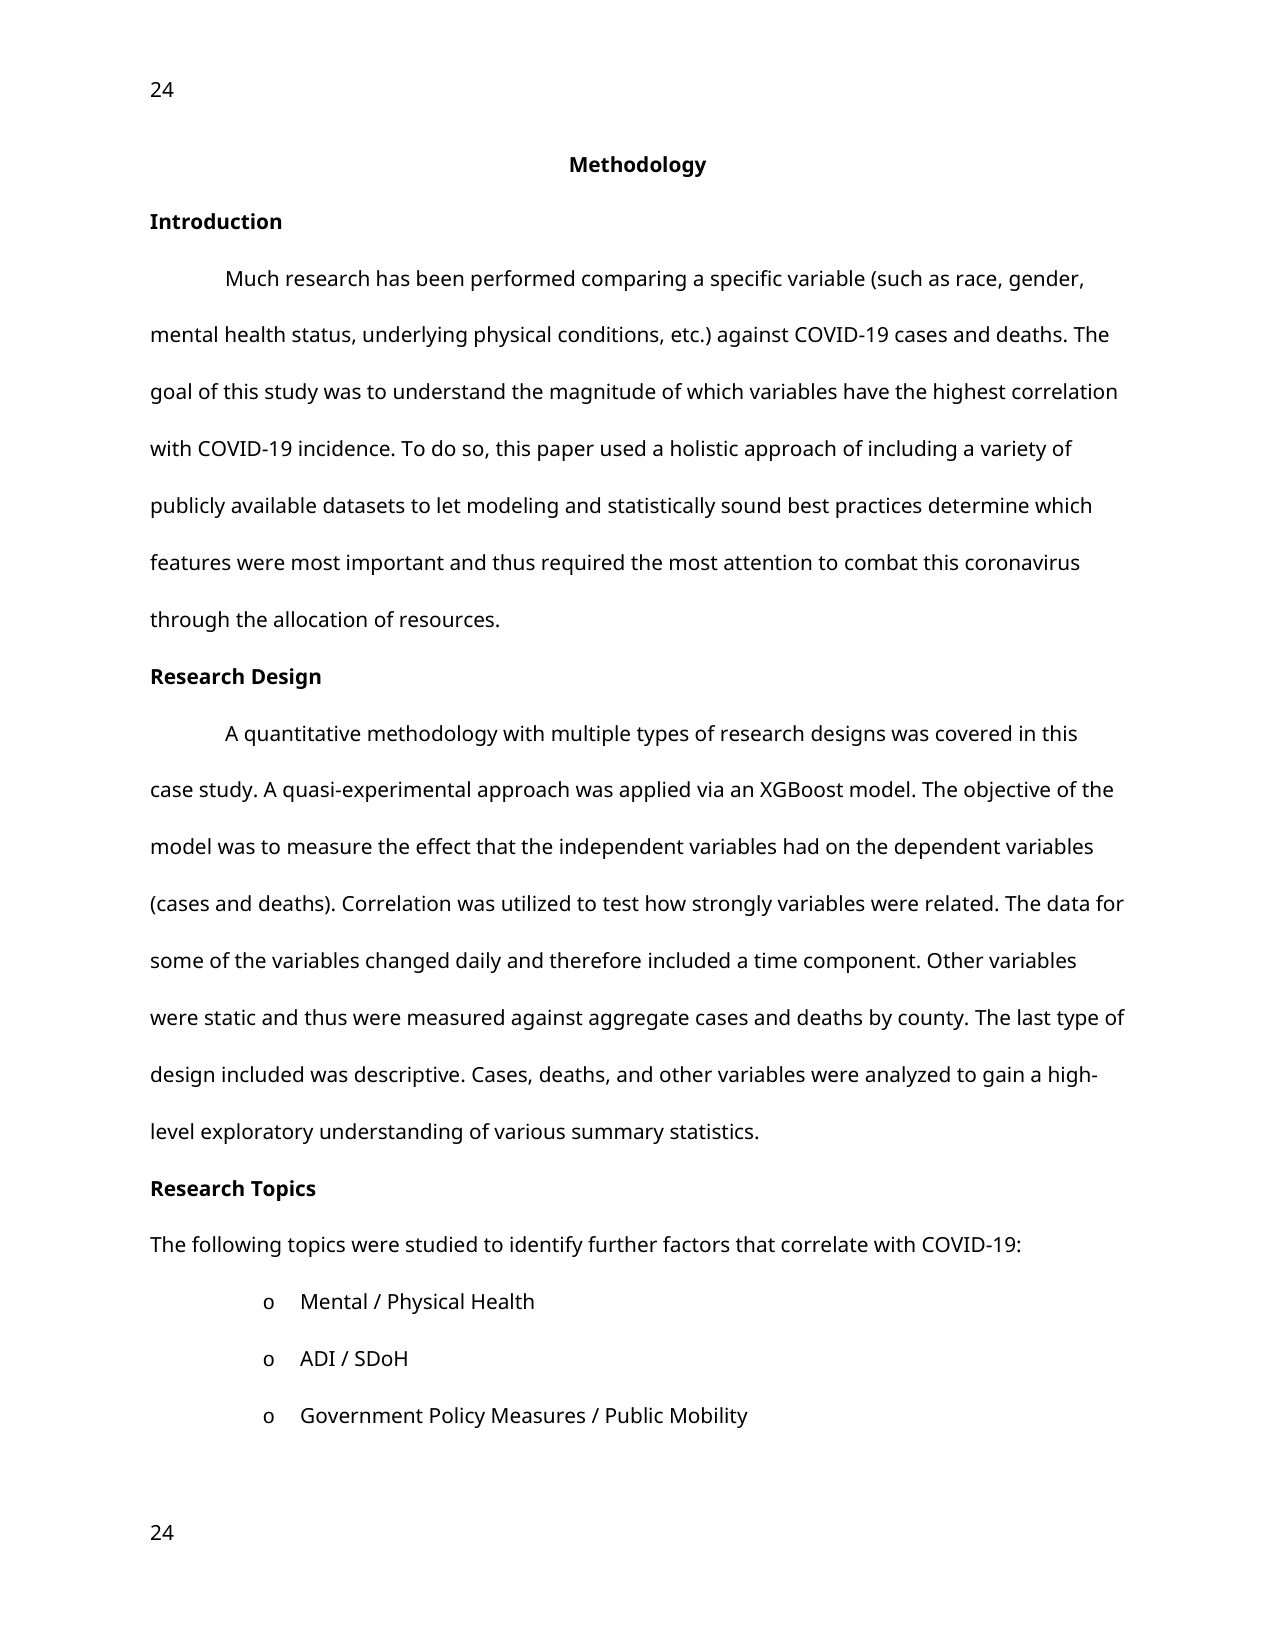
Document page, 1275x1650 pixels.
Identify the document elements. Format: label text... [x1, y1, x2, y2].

text The following topics were studied to identify further factors that correlate with COVID-19: [150, 1231, 1125, 1259]
text Research Topics [150, 1174, 1125, 1202]
list Mental / Physical Health [262, 1287, 1125, 1316]
text Introduction [150, 207, 1125, 235]
text A quantitative methodology with multiple types of research designs was covered in this case study. A quasi-experimental approach was applied via an XGBoost model. The objective of the model was to measure the effect that the independent variables had on the dependent variables (cases and deaths). Correlation was utilized to test how strongly variables were related. The data for some of the variables changed daily and therefore included a time component. Other variables were static and thus were measured against aggregate cases and deaths by county. The last type of design included was descriptive. Cases, deaths, and other variables were analyzed to gain a high-level exploratory understanding of various summary statistics. [150, 719, 1125, 1145]
text Much research has been performed comparing a specific variable (such as race, gender, mental health status, underlying physical conditions, etc.) against COVID-19 cases and deaths. The goal of this study was to understand the magnitude of which variables have the highest correlation with COVID-19 incidence. To do so, this paper used a holistic approach of including a variety of publicly available datasets to let modeling and statistically sound best practices determine which features were most important and thus required the most attention to combat this coronavirus through the allocation of resources. [150, 264, 1125, 633]
list Government Policy Measures / Public Mobility [262, 1402, 1125, 1430]
list ADI / SDoH [262, 1344, 1125, 1373]
text Research Design [150, 662, 1125, 690]
text Methodology [150, 150, 1125, 178]
